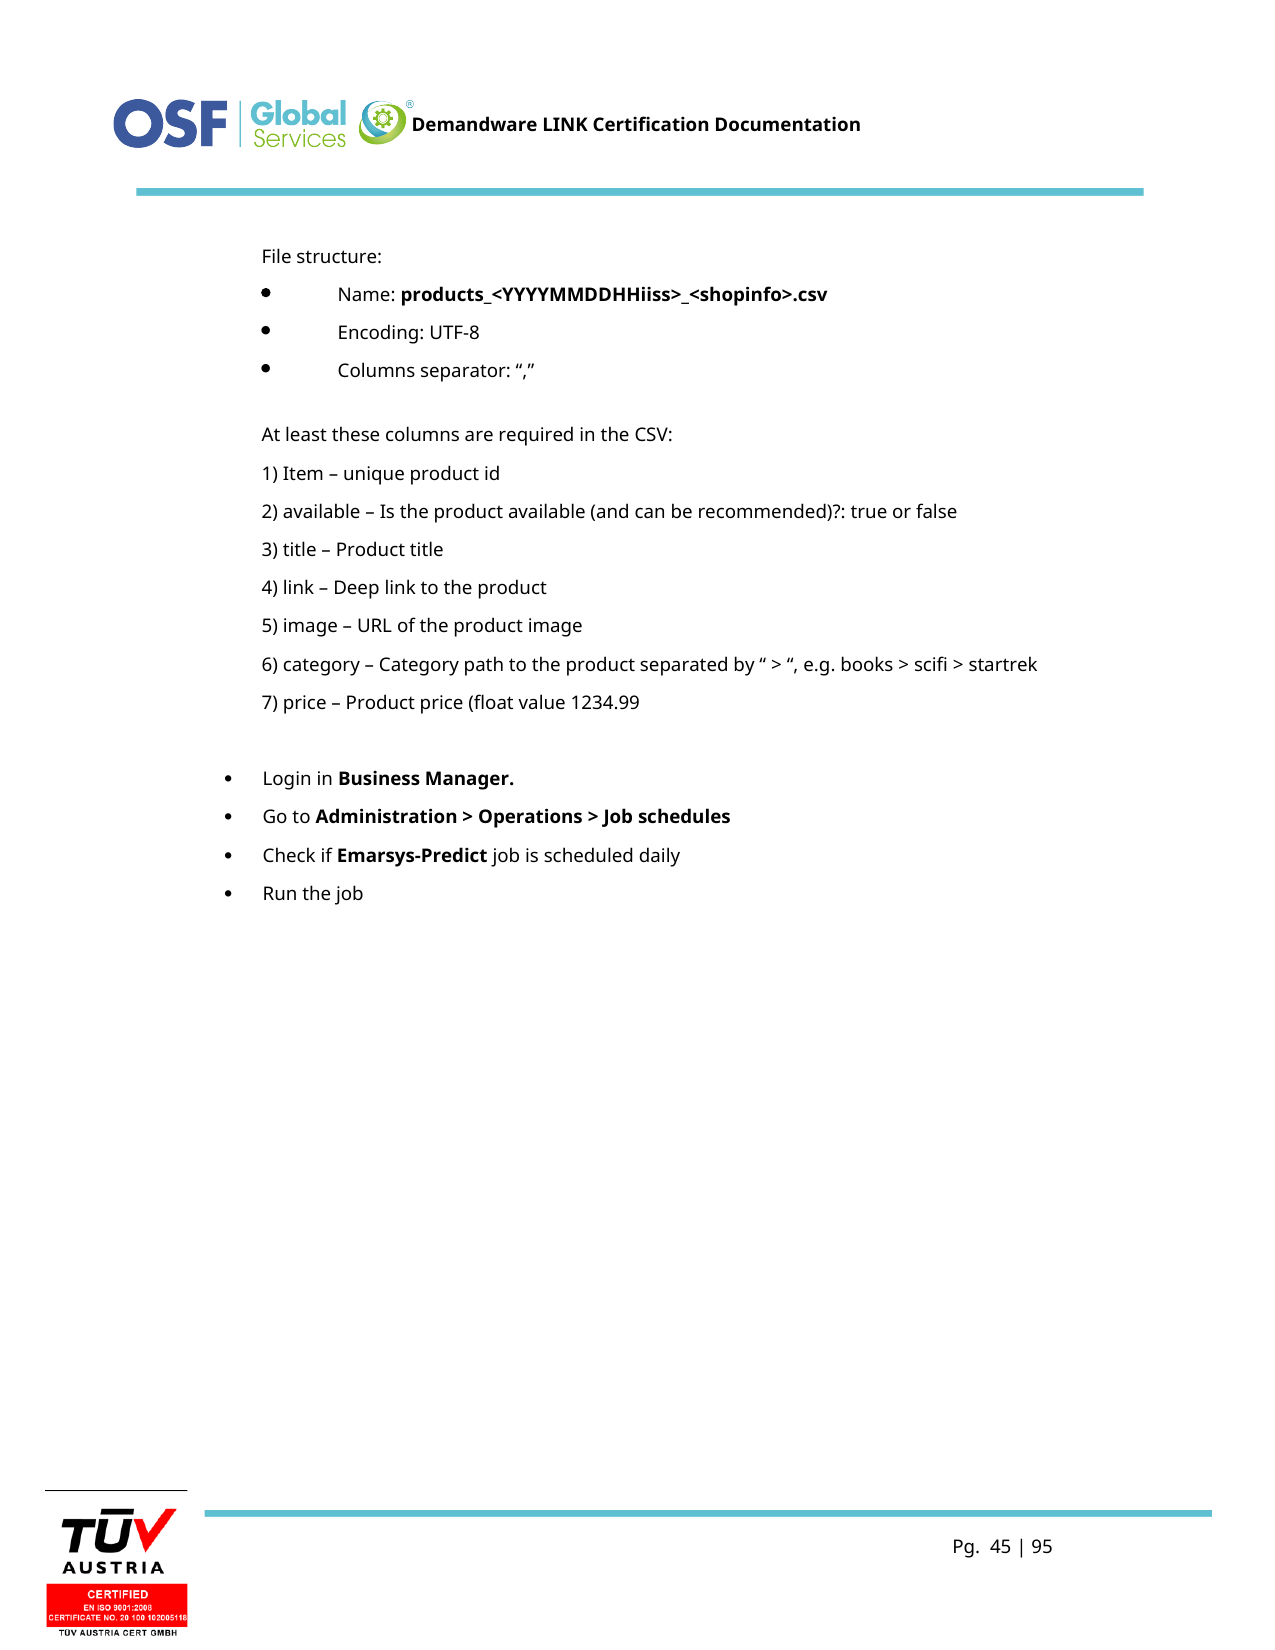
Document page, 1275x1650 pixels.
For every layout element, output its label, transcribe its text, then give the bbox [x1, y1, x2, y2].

text 2) available – Is the product available (and can be recommended)?: true or false [261, 498, 1087, 523]
list Columns separator: “,” [261, 358, 1087, 383]
text At least these columns are required in the CSV: [261, 422, 1087, 447]
text 4) link – Deep link to the product [261, 574, 1087, 600]
list Name: products_<YYYYMMDDHHiiss>_<shopinfo>.csv [261, 281, 1087, 307]
picture [113, 99, 414, 148]
text File structure: [261, 243, 1087, 269]
list Run the job [225, 880, 1087, 906]
picture [204, 1510, 1212, 1517]
picture [136, 188, 1144, 196]
text 3) title – Product title [261, 536, 1087, 562]
text 6) category – Category path to the product separated by “ > “, e.g. books > scifi > startrek [261, 651, 1087, 676]
list Login in Business Manager. [225, 766, 1087, 791]
list Go to Administration > Operations > Job schedules [225, 804, 1087, 829]
text 1) Item – unique product id [261, 460, 1087, 485]
list Encoding: UTF-8 [261, 319, 1087, 345]
picture [43, 1490, 187, 1634]
text 7) price – Product price (float value 1234.99 [261, 689, 1087, 715]
list Check if Emarsys-Predict job is scheduled daily [225, 842, 1087, 868]
text 5) image – URL of the product image [261, 613, 1087, 638]
